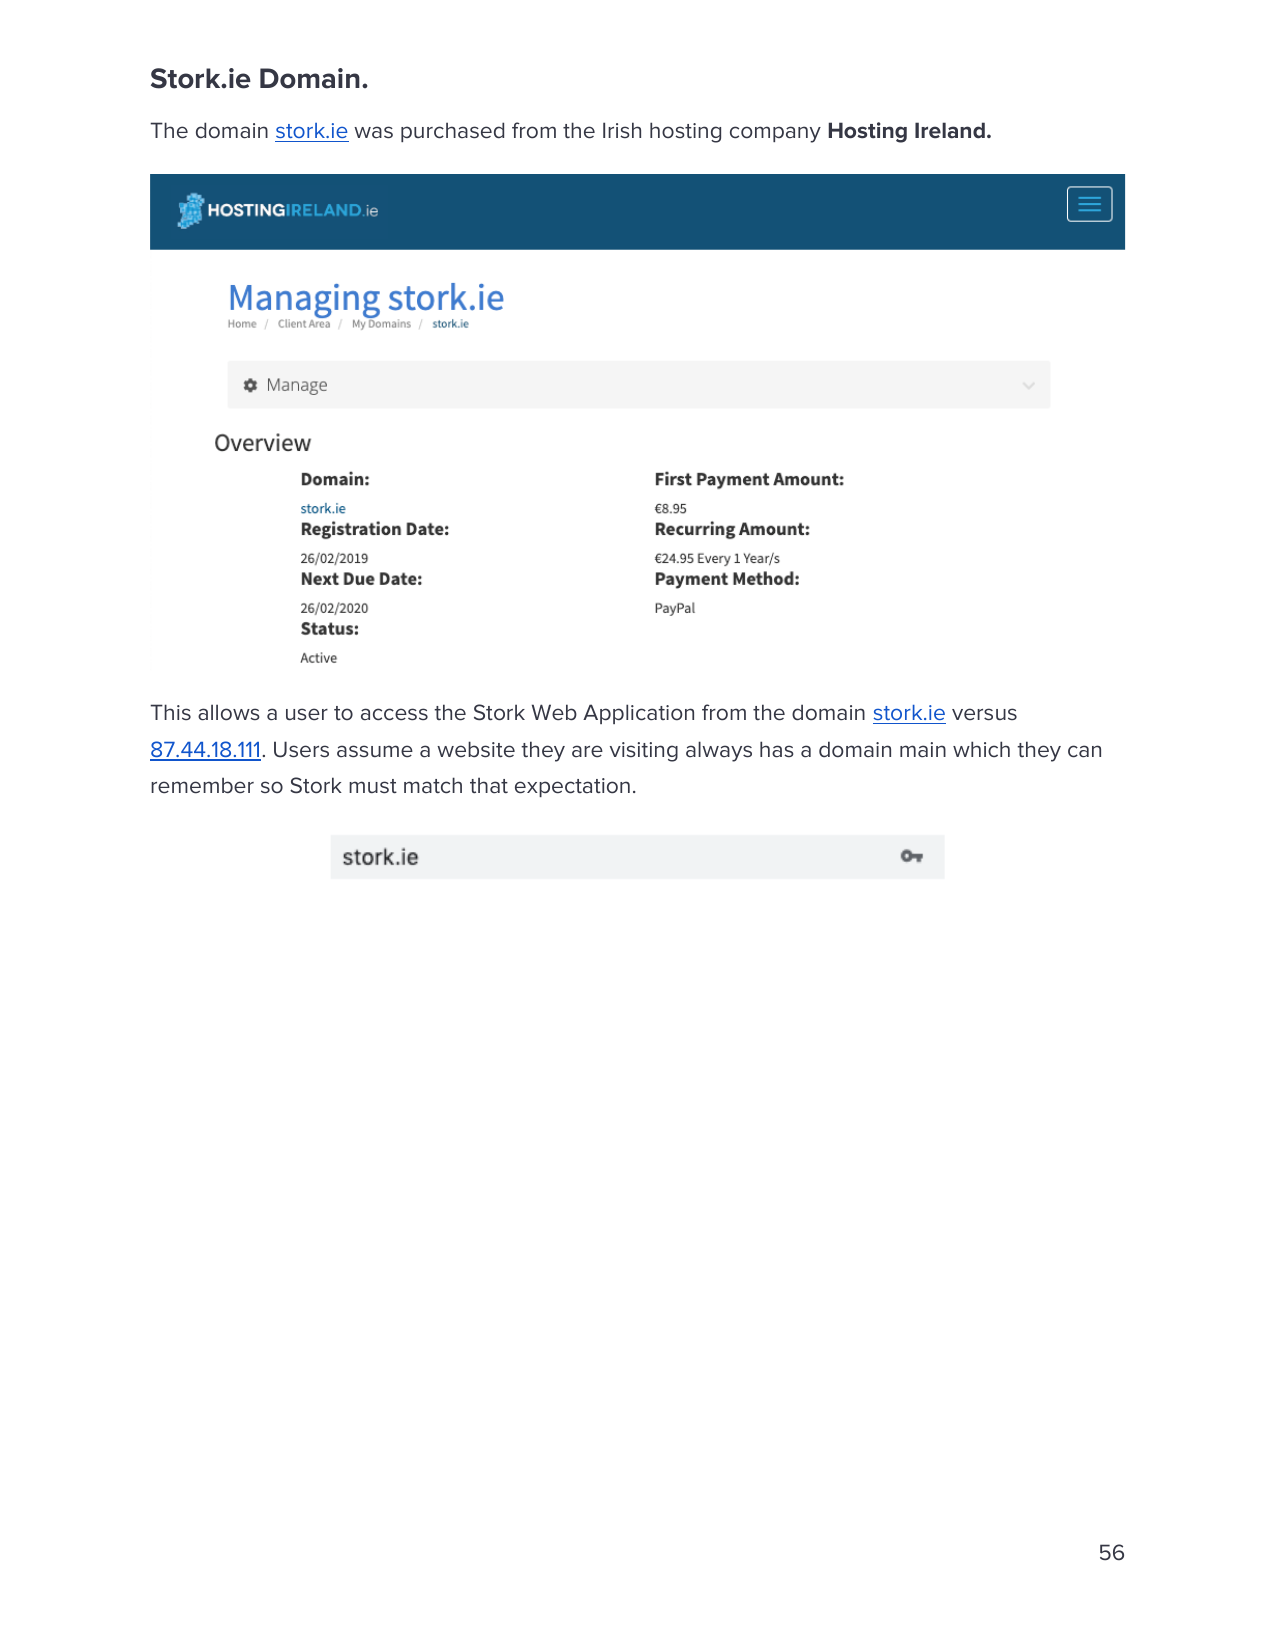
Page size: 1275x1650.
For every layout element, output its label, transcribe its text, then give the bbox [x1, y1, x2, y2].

picture [150, 174, 1125, 671]
text The domain stork.ie was purchased from the Irish hosting company Hosting Ireland. [150, 118, 1125, 146]
subtitle Stork.ie Domain. [150, 61, 1125, 97]
picture [330, 829, 945, 884]
text This allows a user to access the Stork Web Application from the domain stork.ie versus 87.44.18.111. Users assume a website they are visiting always has a domain main which they can remember so Stork must match that expectation. [150, 700, 1125, 800]
